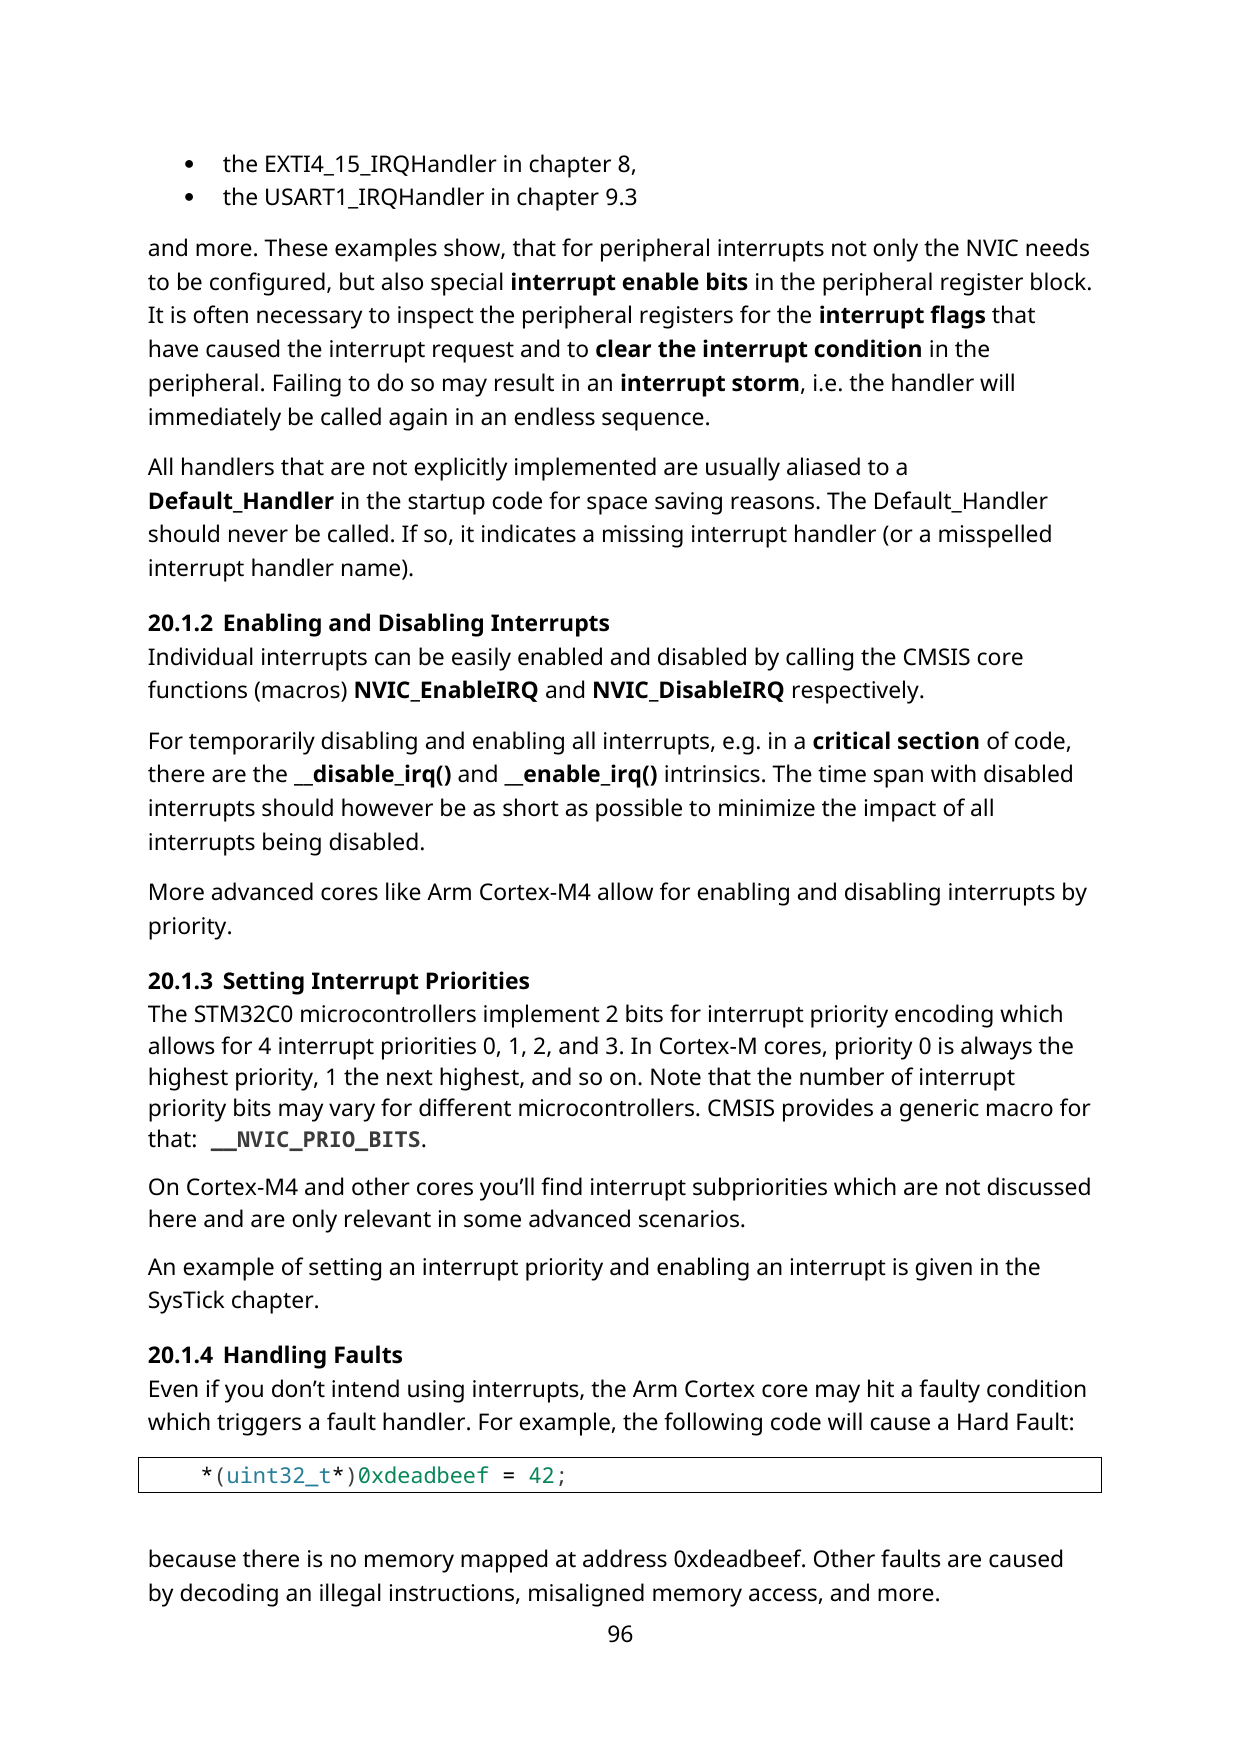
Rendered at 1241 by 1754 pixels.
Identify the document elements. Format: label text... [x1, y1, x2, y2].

text More advanced cores like Arm Cortex-M4 allow for enabling and disabling interrupts by priority. [148, 876, 1093, 941]
text because there is no memory mapped at address 0xdeadbeef. Other faults are caused by decoding an illegal instructions, misaligned memory access, and more. [148, 1543, 1093, 1608]
text Individual interrupts can be easily enabled and disabled by calling the CMSIS core functions (macros) NVIC_EnableIRQ and NVIC_DisableIRQ respectively. [148, 641, 1093, 706]
subtitle Setting Interrupt Priorities [148, 965, 1093, 996]
list the USART1_IRQHandler in chapter 9.2 [185, 181, 1093, 213]
text Even if you don’t intend using interrupts, the Arm Cortex core may hit a faulty condition which triggers a fault handler. For example, the following code will cause a Hard Fault: [148, 1373, 1093, 1438]
text *(uint32_t*)0xdeadbeef = 42; [139, 1458, 1101, 1492]
subtitle Enabling and Disabling Interrupts [148, 607, 1093, 638]
subtitle Handling Faults [148, 1339, 1093, 1370]
list the EXTI4_15_IRQHandler in chapter 8, [185, 148, 1093, 179]
text All handlers that are not explicitly implemented are usually aliased to a Default_Handler in the startup code for space saving reasons. The Default_Handler should never be called. If so, it indicates a missing interrupt handler (or a misspelled interrupt handler name). [148, 451, 1093, 583]
text An example of setting an interrupt priority and enabling an interrupt is given in the SysTick chapter. [148, 1251, 1093, 1316]
text The STM32C0 microcontrollers implement 2 bits for interrupt priority encoding which allows for 4 interrupt priorities 0, 1, 2, and 3. In Cortex-M cores, priority 0 is always the highest priority, 1 the next highest, and so on. Note that the number of interrupt priority bits may vary for different microcontrollers. CMSIS provides a generic macro for that: __NVIC_PRIO_BITS. [148, 998, 1093, 1155]
text and more. These examples show, that for peripheral interrupts not only the NVIC needs to be configured, but also special interrupt enable bits in the peripheral register block. It is often necessary to inspect the peripheral registers for the interrupt flags that have caused the interrupt request and to clear the interrupt condition in the peripheral. Failing to do so may result in an interrupt storm, i.e. the handler will immediately be called again in an endless sequence. [148, 232, 1093, 432]
text For temporarily disabling and enabling all interrupts, e.g. in a critical section of code, there are the __disable_irq() and __enable_irq() intrinsics. The time span with disabled interrupts should however be as short as possible to minimize the impact of all interrupts being disabled. [148, 725, 1093, 857]
text On Cortex-M4 and other cores you’ll find interrupt subpriorities which are not discussed here and are only relevant in some advanced scenarios. [148, 1171, 1093, 1234]
